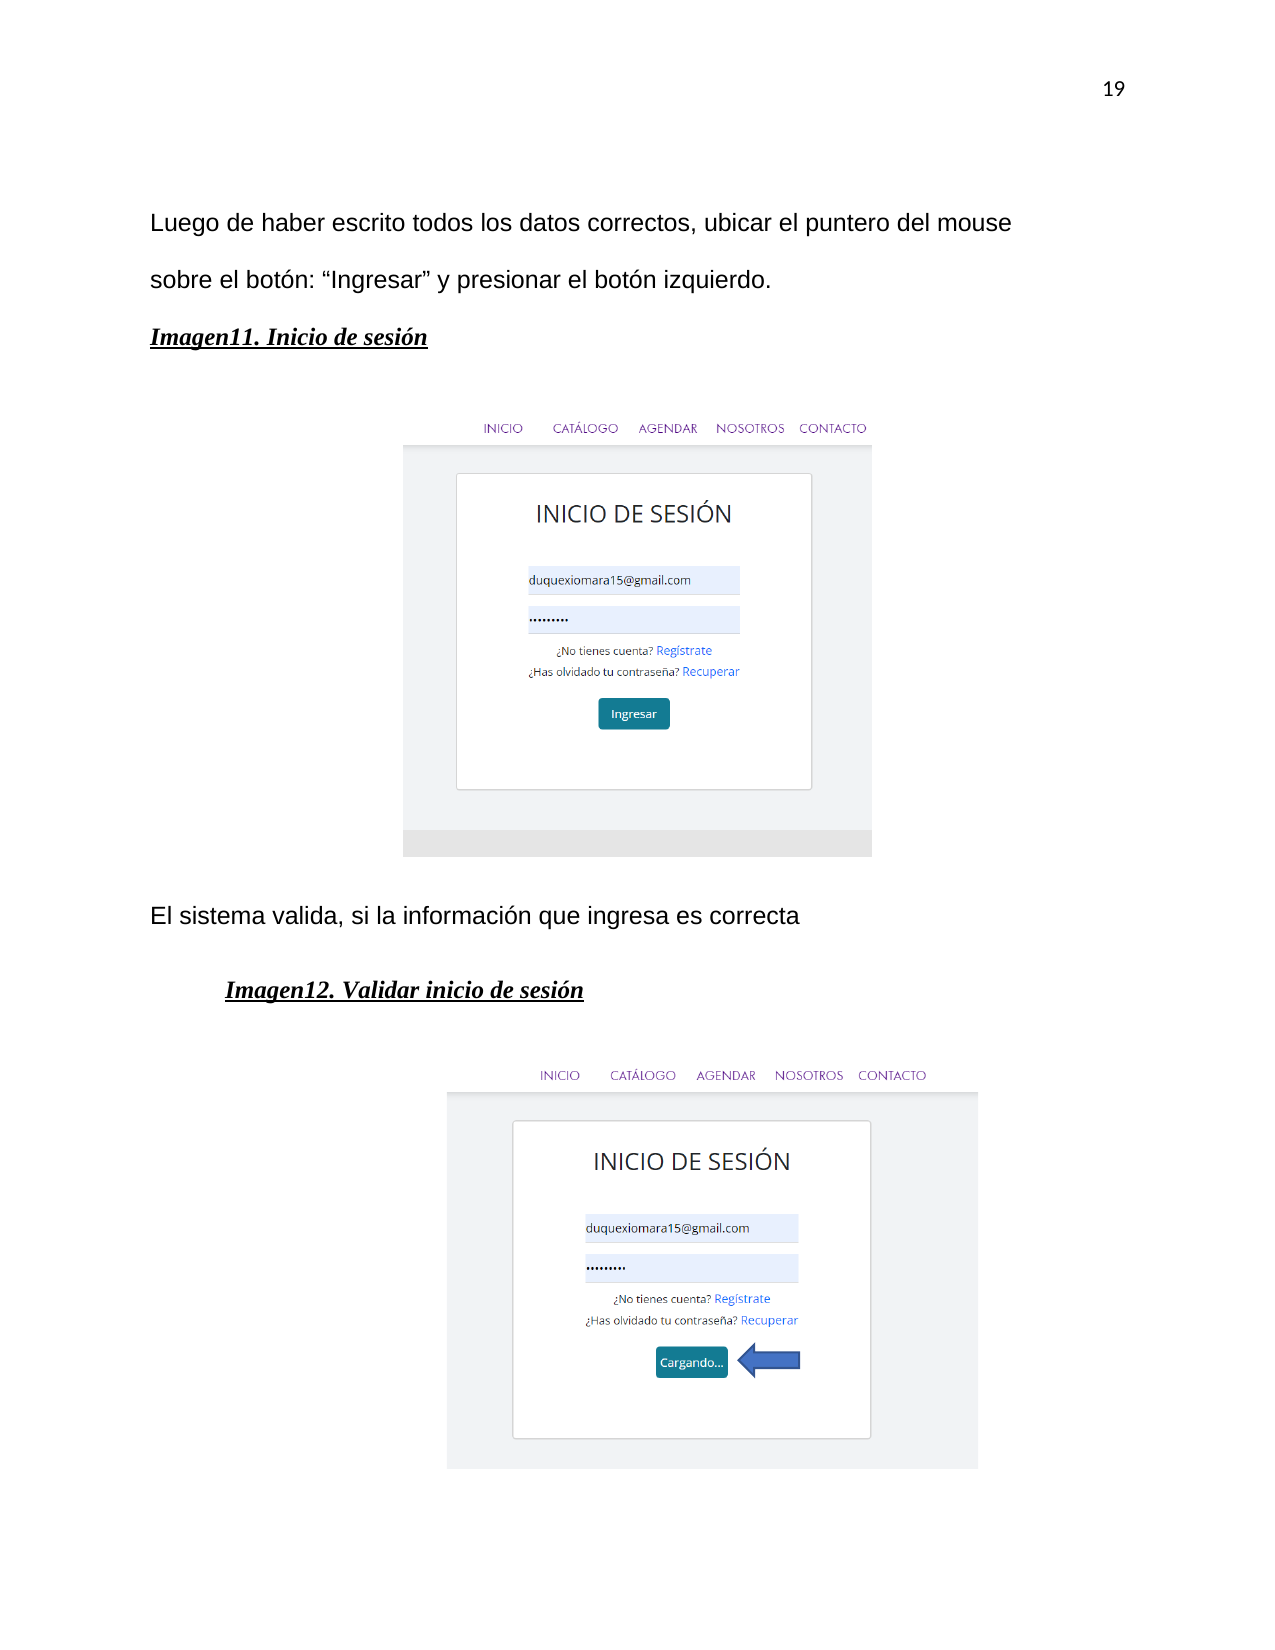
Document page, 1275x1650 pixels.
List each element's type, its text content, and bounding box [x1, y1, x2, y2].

text El sistema valida, si la información que ingresa es correcta [150, 901, 1125, 930]
text sobre el botón: “Ingresar” y presionar el botón izquierdo. [150, 265, 1125, 294]
text Imagen11. Inicio de sesión [150, 322, 1125, 351]
picture [403, 380, 872, 857]
picture [446, 1032, 979, 1469]
text Imagen12. Validar inicio de sesión [150, 975, 1125, 1004]
text Luego de haber escrito todos los datos correctos, ubicar el puntero del mouse [150, 207, 1125, 236]
